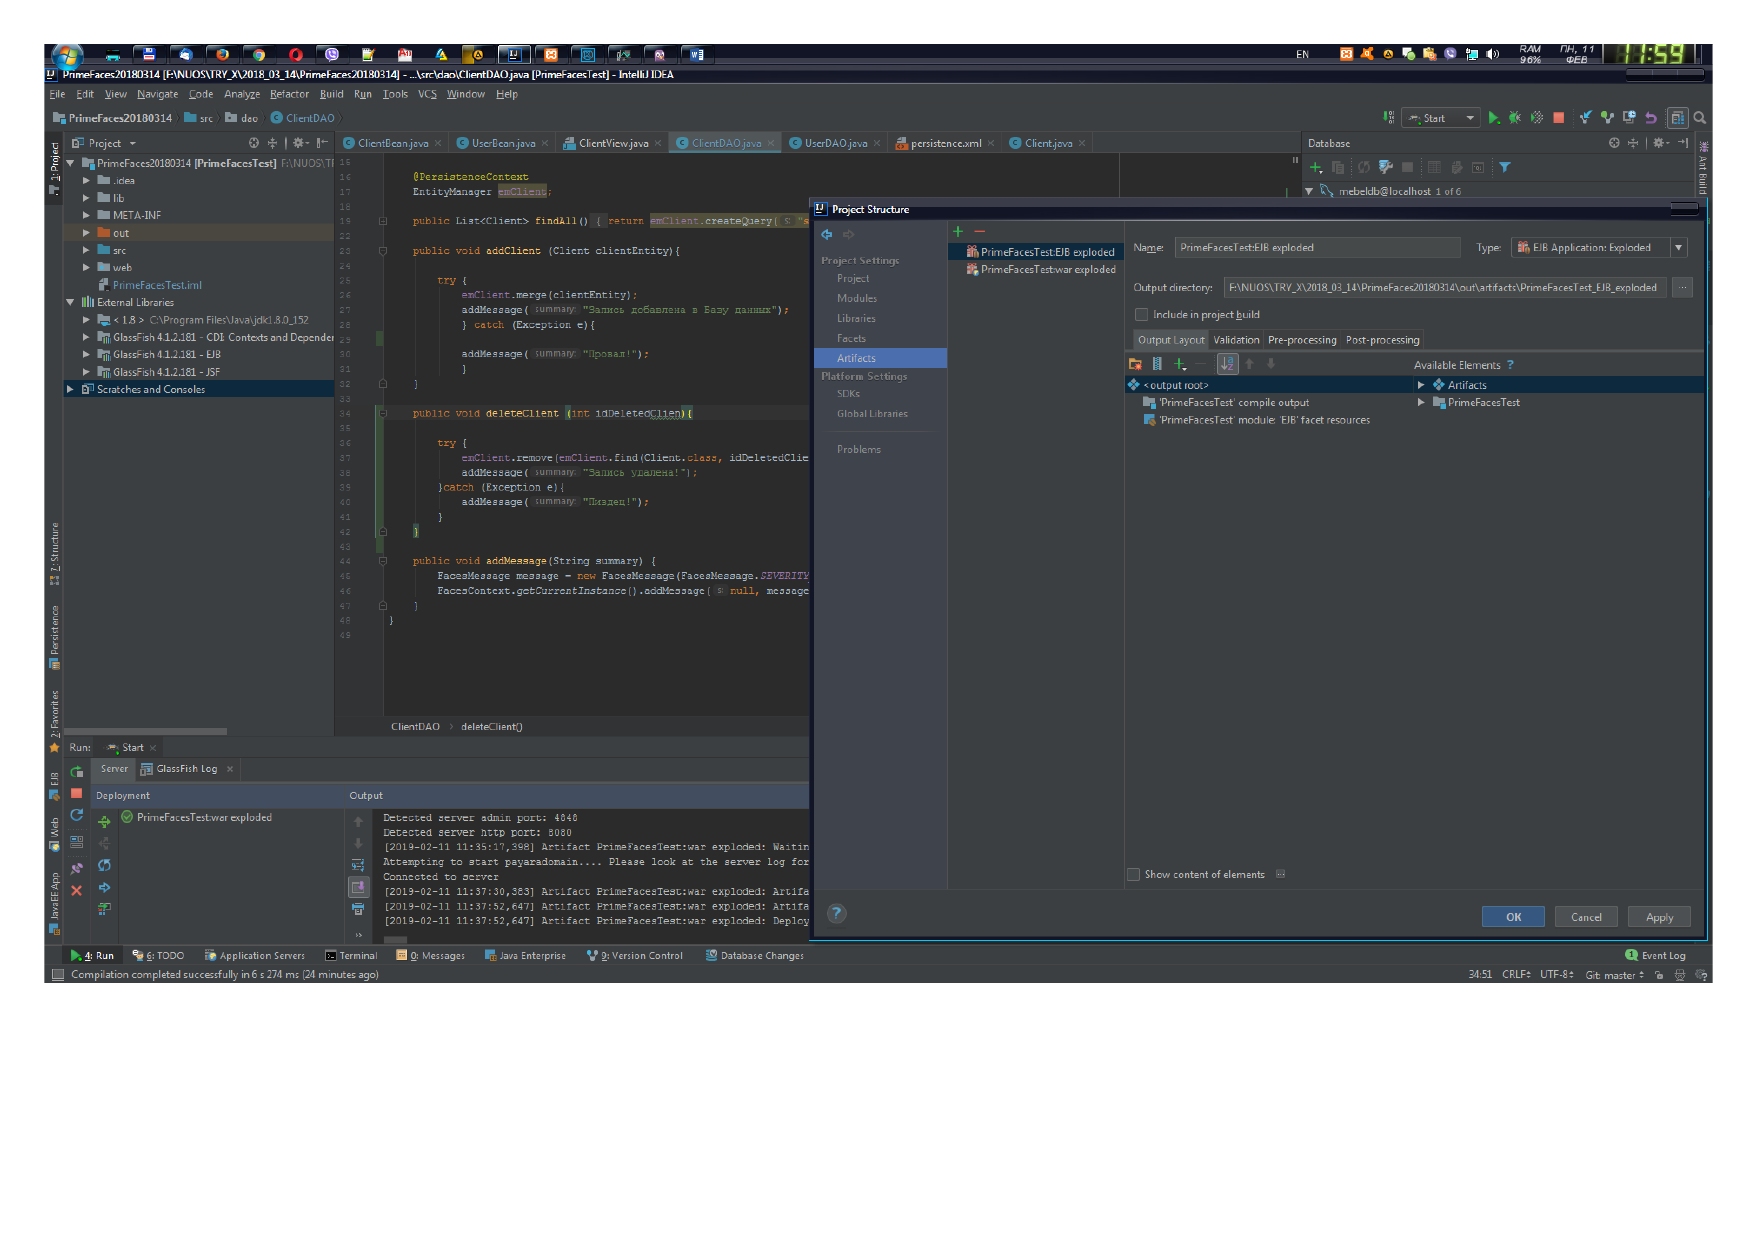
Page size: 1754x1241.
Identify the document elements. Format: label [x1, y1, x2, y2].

picture [44, 44, 1713, 983]
